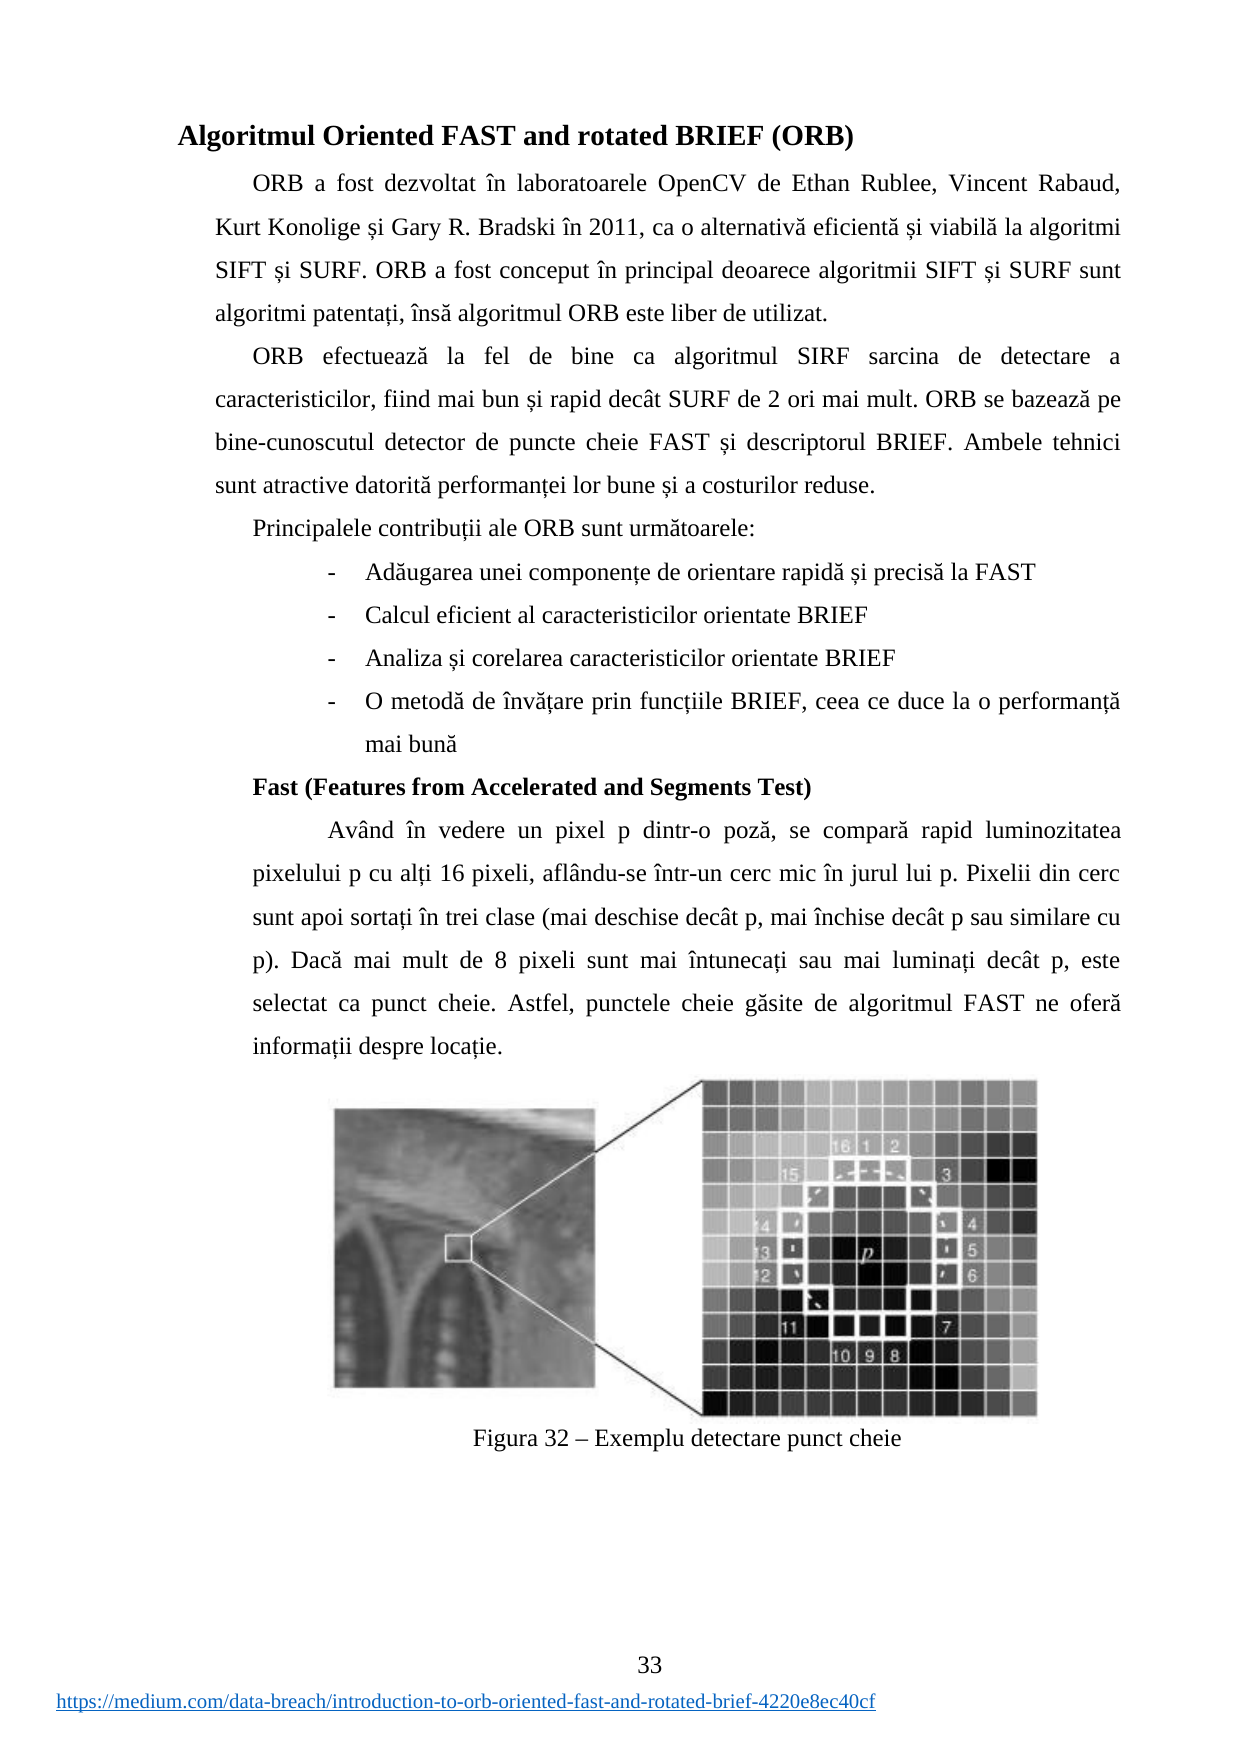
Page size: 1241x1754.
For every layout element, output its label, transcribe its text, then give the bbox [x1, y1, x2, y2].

text Algoritmul Oriented FAST and rotated BRIEF (ORB) [177, 118, 1122, 152]
list Analiza și corelarea caracteristicilor orientate BRIEF [327, 643, 1122, 672]
list O metodă de învățare prin funcțiile BRIEF, ceea ce duce la o performanță mai bună [327, 686, 1122, 758]
list ORB efectuează la fel de bine ca algoritmul SIRF sarcina de detectare a caracteristicilor, fiind mai bun și rapid decât SURF de 2 ori mai mult. ORB se bazează pe bine-cunoscutul detector de puncte cheie FAST și descriptorul BRIEF. Ambele tehnici sunt atractive datorită performanței lor bune și a costurilor reduse. [215, 341, 1122, 499]
list Adăugarea unei componențe de orientare rapidă și precisă la FAST [327, 557, 1122, 585]
list ORB a fost dezvoltat în laboratoarele OpenCV de Ethan Rublee, Vincent Rabaud, Kurt Konolige și Gary R. Bradski în 2011, ca o alternativă eficientă și viabilă la algoritmi SIFT și SURF. ORB a fost conceput în principal deoarece algoritmii SIFT și SURF sunt algoritmi patentați, însă algoritmul ORB este liber de utilizat. [215, 168, 1122, 327]
list Calcul eficient al caracteristicilor orientate BRIEF [327, 600, 1122, 628]
list Figura 32 – Exemplu detectare punct cheie [177, 1423, 1122, 1452]
list Principalele contribuții ale ORB sunt următoarele: [215, 513, 1122, 542]
list Având în vedere un pixel p dintr-o poză, se compară rapid luminozitatea pixelului p cu alți 16 pixeli, aflându-se într-un cerc mic în jurul lui p. Pixelii din cerc sunt apoi sortați în trei clase (mai deschise decât p, mai închise decât p sau similare cu p). Dacă mai mult de 8 pixeli sunt mai întunecați sau mai luminați decât p, este selectat ca punct cheie. Astfel, punctele cheie găsite de algoritmul FAST ne oferă informații despre locație. [252, 815, 1122, 1060]
picture [327, 1074, 1044, 1424]
list Fast (Features from Accelerated and Segments Test) [252, 772, 1122, 801]
